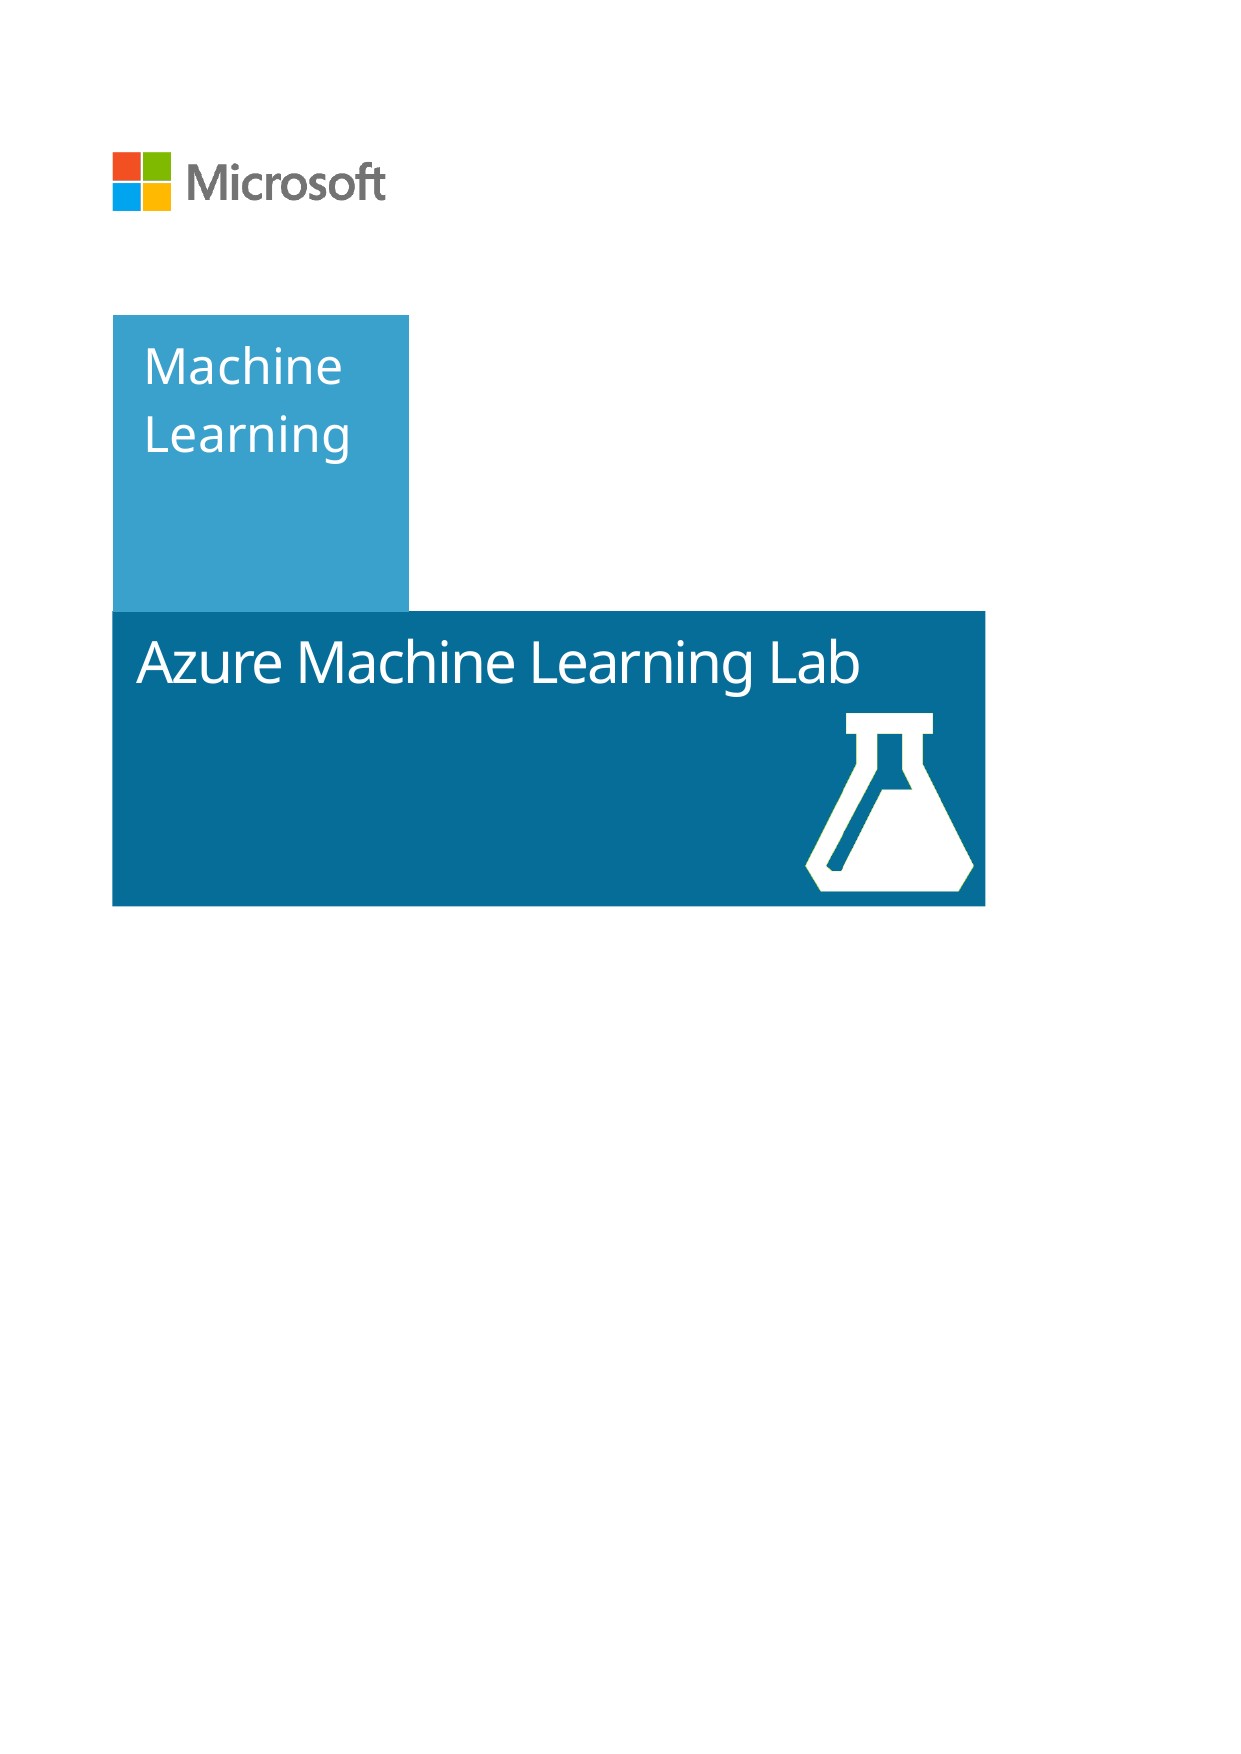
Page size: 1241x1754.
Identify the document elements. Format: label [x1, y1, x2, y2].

picture [807, 714, 973, 891]
picture [112, 152, 386, 211]
